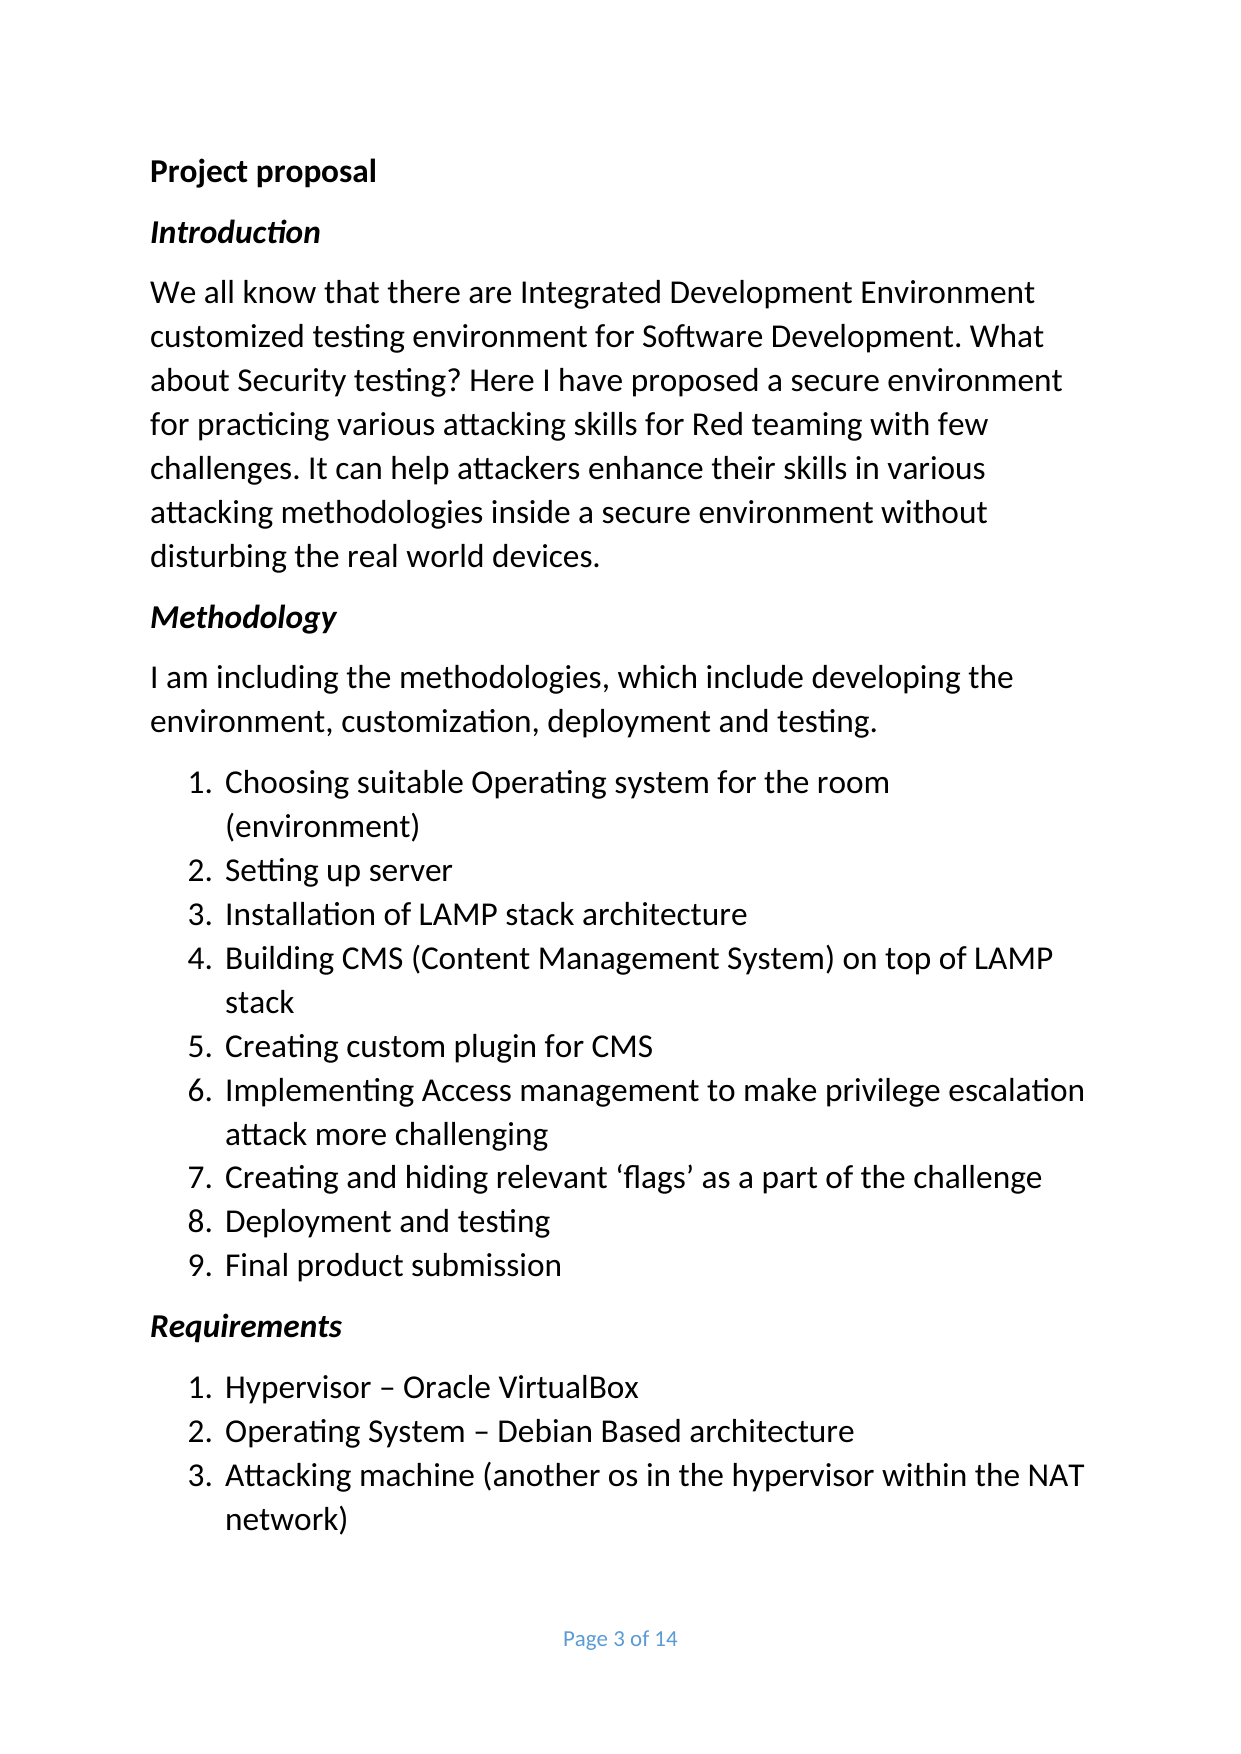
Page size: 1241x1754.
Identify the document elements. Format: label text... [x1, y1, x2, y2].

text Methodology [150, 596, 1090, 636]
text I am including the methodologies, which include developing the environment, customization, deployment and testing. [150, 656, 1090, 741]
text Project proposal [150, 150, 1090, 191]
text Requirements [150, 1305, 1090, 1346]
list Deployment and testing [187, 1200, 1090, 1241]
list Operating System – Debian Based architecture [187, 1409, 1090, 1450]
text Introduction [150, 211, 1090, 251]
list Choosing suitable Operating system for the room (environment) [187, 761, 1090, 846]
list Setting up server [187, 849, 1090, 889]
text We all know that there are Integrated Development Environment customized testing environment for Software Development. What about Security testing? Here I have proposed a secure environment for practicing various attacking skills for Red teaming with few challenges. It can help attackers enhance their skills in various attacking methodologies inside a secure environment without disturbing the real world devices. [150, 271, 1090, 576]
list Installation of LAMP stack architecture [187, 893, 1090, 933]
list Hypervisor – Oracle VirtualBox [187, 1366, 1090, 1406]
list Attacking machine (another os in the hypervisor within the NAT network) [187, 1453, 1090, 1538]
list Implementing Access management to make privilege escalation attack more challenging [187, 1068, 1090, 1153]
list Creating custom plugin for CMS [187, 1024, 1090, 1065]
list Creating and hiding relevant ‘flags’ as a part of the challenge [187, 1156, 1090, 1197]
list Building CMS (Content Management System) on top of LAMP stack [187, 937, 1090, 1021]
list Final product submission [187, 1244, 1090, 1285]
